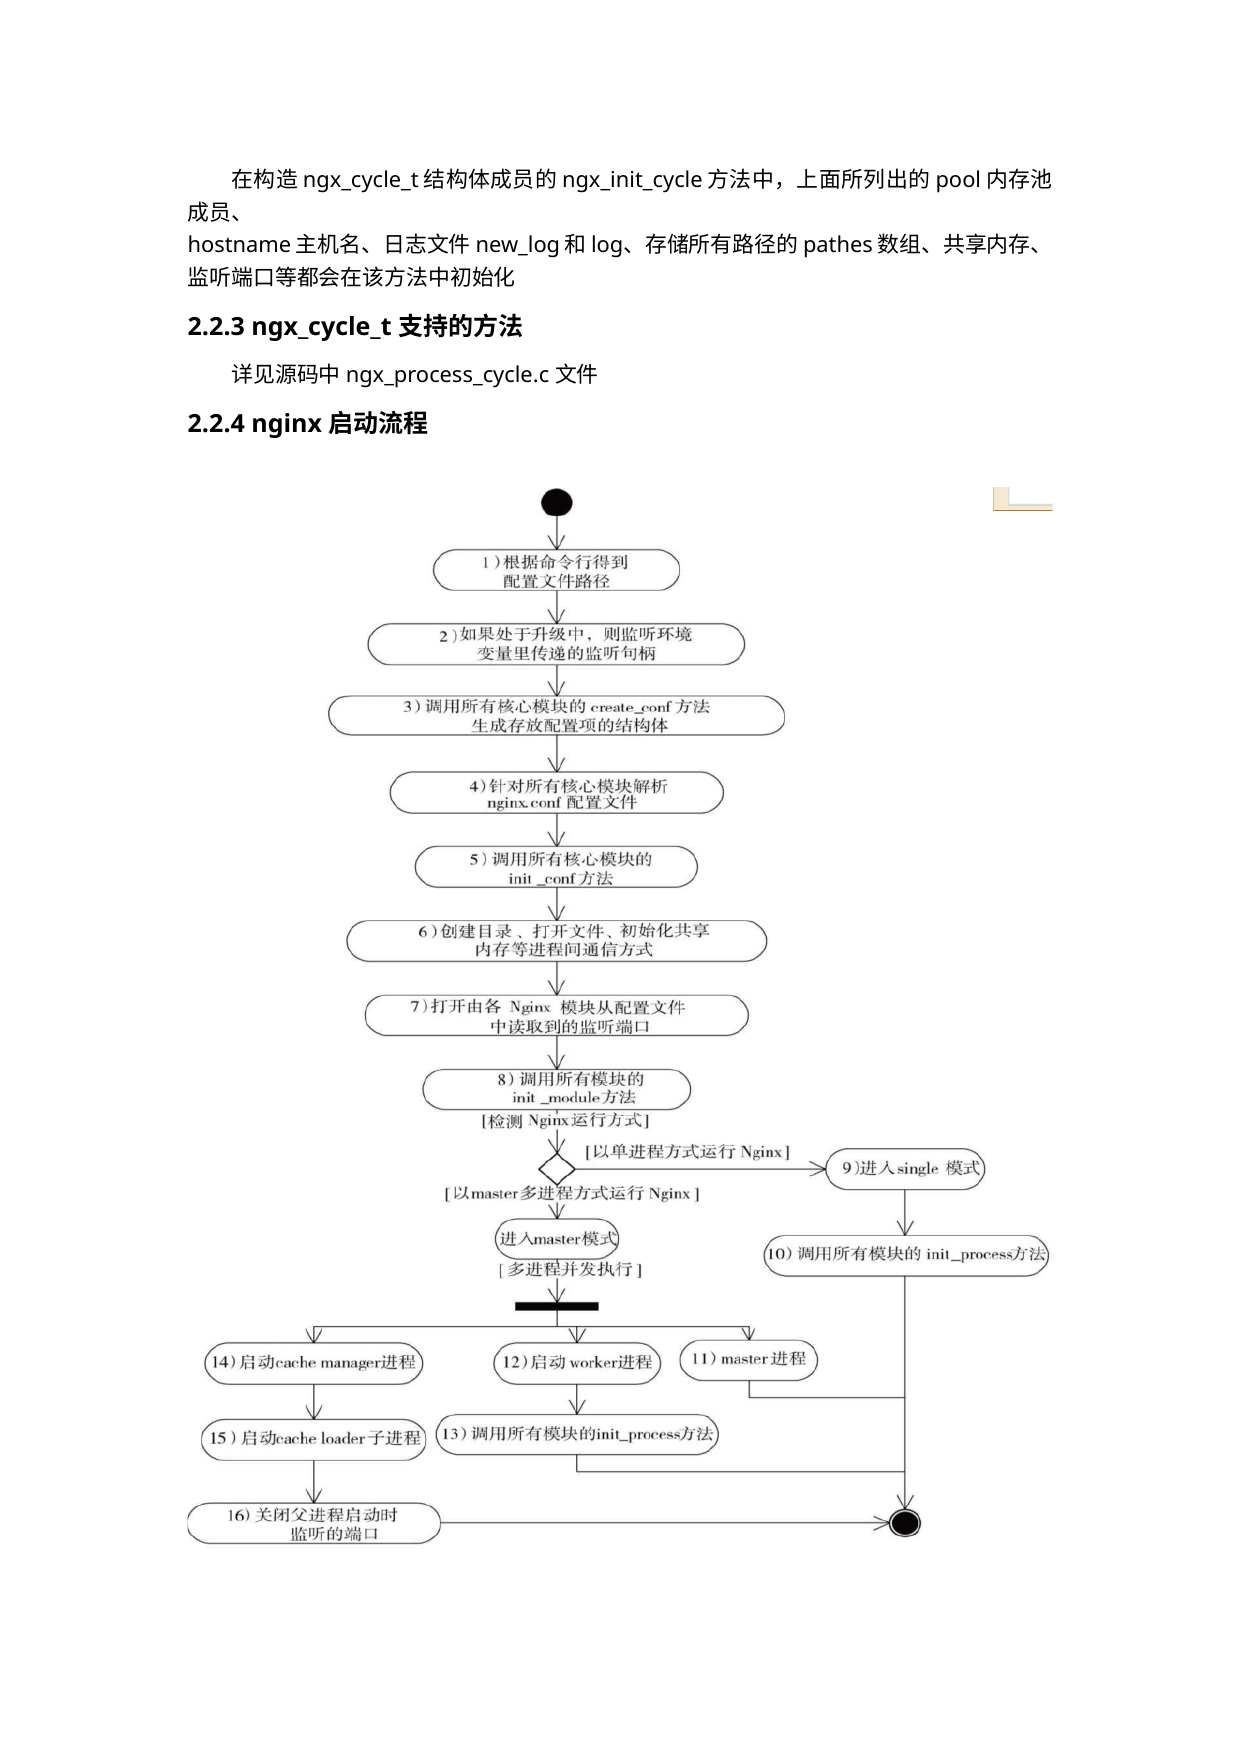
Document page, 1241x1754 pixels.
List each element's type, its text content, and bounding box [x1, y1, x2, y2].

picture [187, 487, 1053, 1550]
text 2.2.3 ngx_cycle_t 支持的方法 [187, 292, 1053, 357]
text hostname主机名、日志文件new_log和log、存储所有路径的pathes数组、共享内存、监听端口等都会在该方法中初始化 [187, 227, 1053, 292]
text 在构造ngx_cycle_t结构体成员的ngx_init_cycle方法中，上面所列出的pool内存池成员、 [187, 162, 1053, 227]
text 详见源码中 ngx_process_cycle.c 文件 [187, 357, 1053, 389]
text 2.2.4 nginx 启动流程 [187, 389, 1053, 454]
